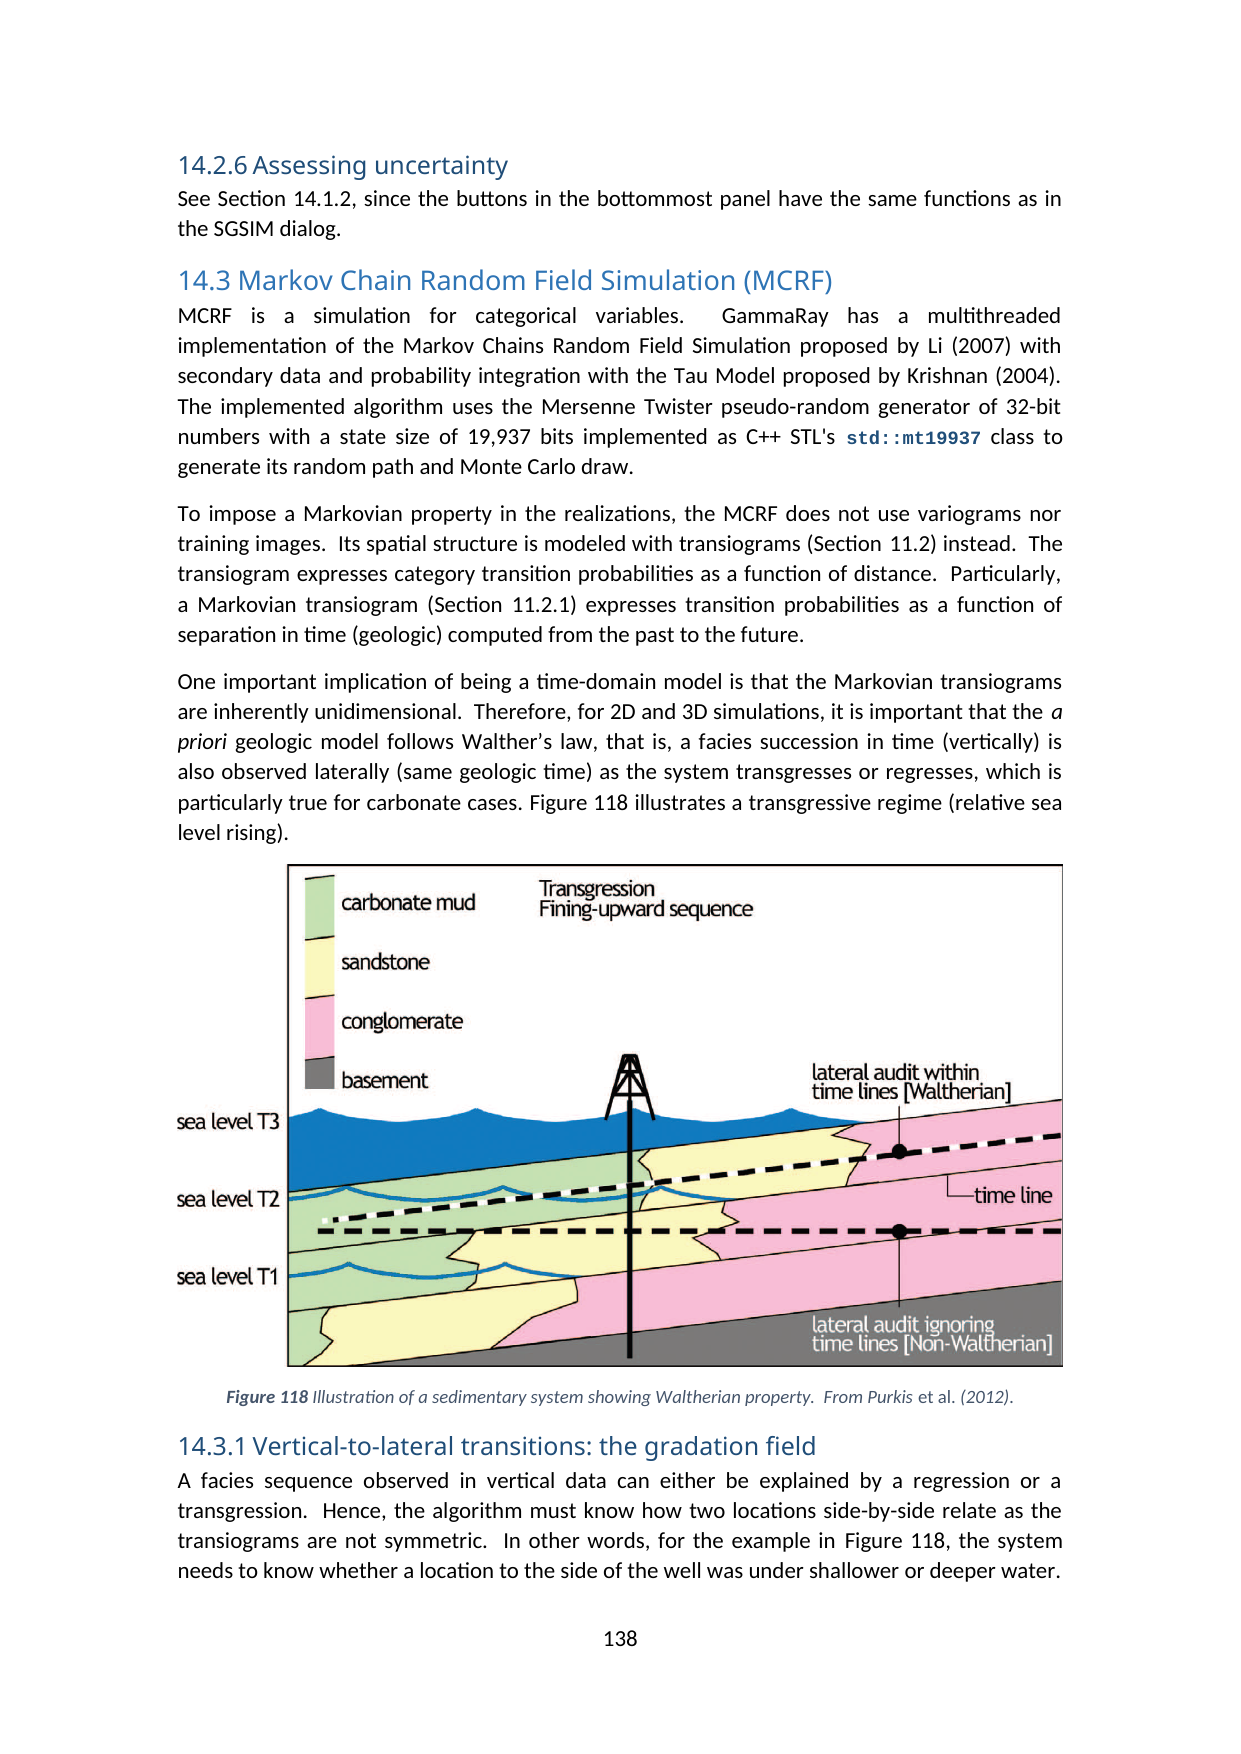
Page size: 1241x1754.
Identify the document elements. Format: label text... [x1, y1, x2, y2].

text MCRF is a simulation for categorical variables. GammaRay has a multithreaded implementation of the Markov Chains Random Field Simulation proposed by Li (2007) with secondary data and probability integration with the Tau Model proposed by Krishnan (2004). The implemented algorithm uses the Mersenne Twister pseudo-random generator of 32-bit numbers with a state size of 19,937 bits implemented as C++ STL's std::mt19937 class to generate its random path and Monte Carlo draw. [177, 301, 1063, 480]
text Figure 118 Illustration of a sedimentary system showing Waltherian property. From Purkis et al. (2012). [177, 1385, 1063, 1408]
text A facies sequence observed in vertical data can either be explained by a regression or a transgression. Hence, the algorithm must know how two locations side-by-side relate as the transiograms are not symmetric. In other words, for the example in Figure 118, the system needs to know whether a location to the side of the well was under shallower or deeper water. [177, 1466, 1063, 1584]
text One important implication of being a time-domain model is that the Markovian transiograms are inherently unidimensional. Therefore, for 2D and 3D simulations, it is important that the a priori geologic model follows Walther’s law, that is, a facies succession in time (vertically) is also observed laterally (same geologic time) as the system transgresses or regresses, which is particularly true for carbonate cases. Figure 118 illustrates a transgressive regime (relative sea level rising). [177, 667, 1063, 846]
subtitle Vertical-to-lateral transitions: the gradation field [177, 1429, 1063, 1463]
text To impose a Markovian property in the realizations, the MCRF does not use variograms nor training images. Its spatial structure is modeled with transiograms (Section 11.2) instead. The transiogram expresses category transition probabilities as a function of distance. Particularly, a Markovian transiogram (Section 11.2.1) expresses transition probabilities as a function of separation in time (geologic) computed from the past to the future. [177, 499, 1063, 648]
subtitle Markov Chain Random Field Simulation (MCRF) [177, 261, 1063, 298]
subtitle Assessing uncertainty [177, 148, 1063, 182]
text See Section 13.1.2, since the buttons in the bottommost panel have the same functions as in the SGSIM dialog. [177, 184, 1063, 243]
